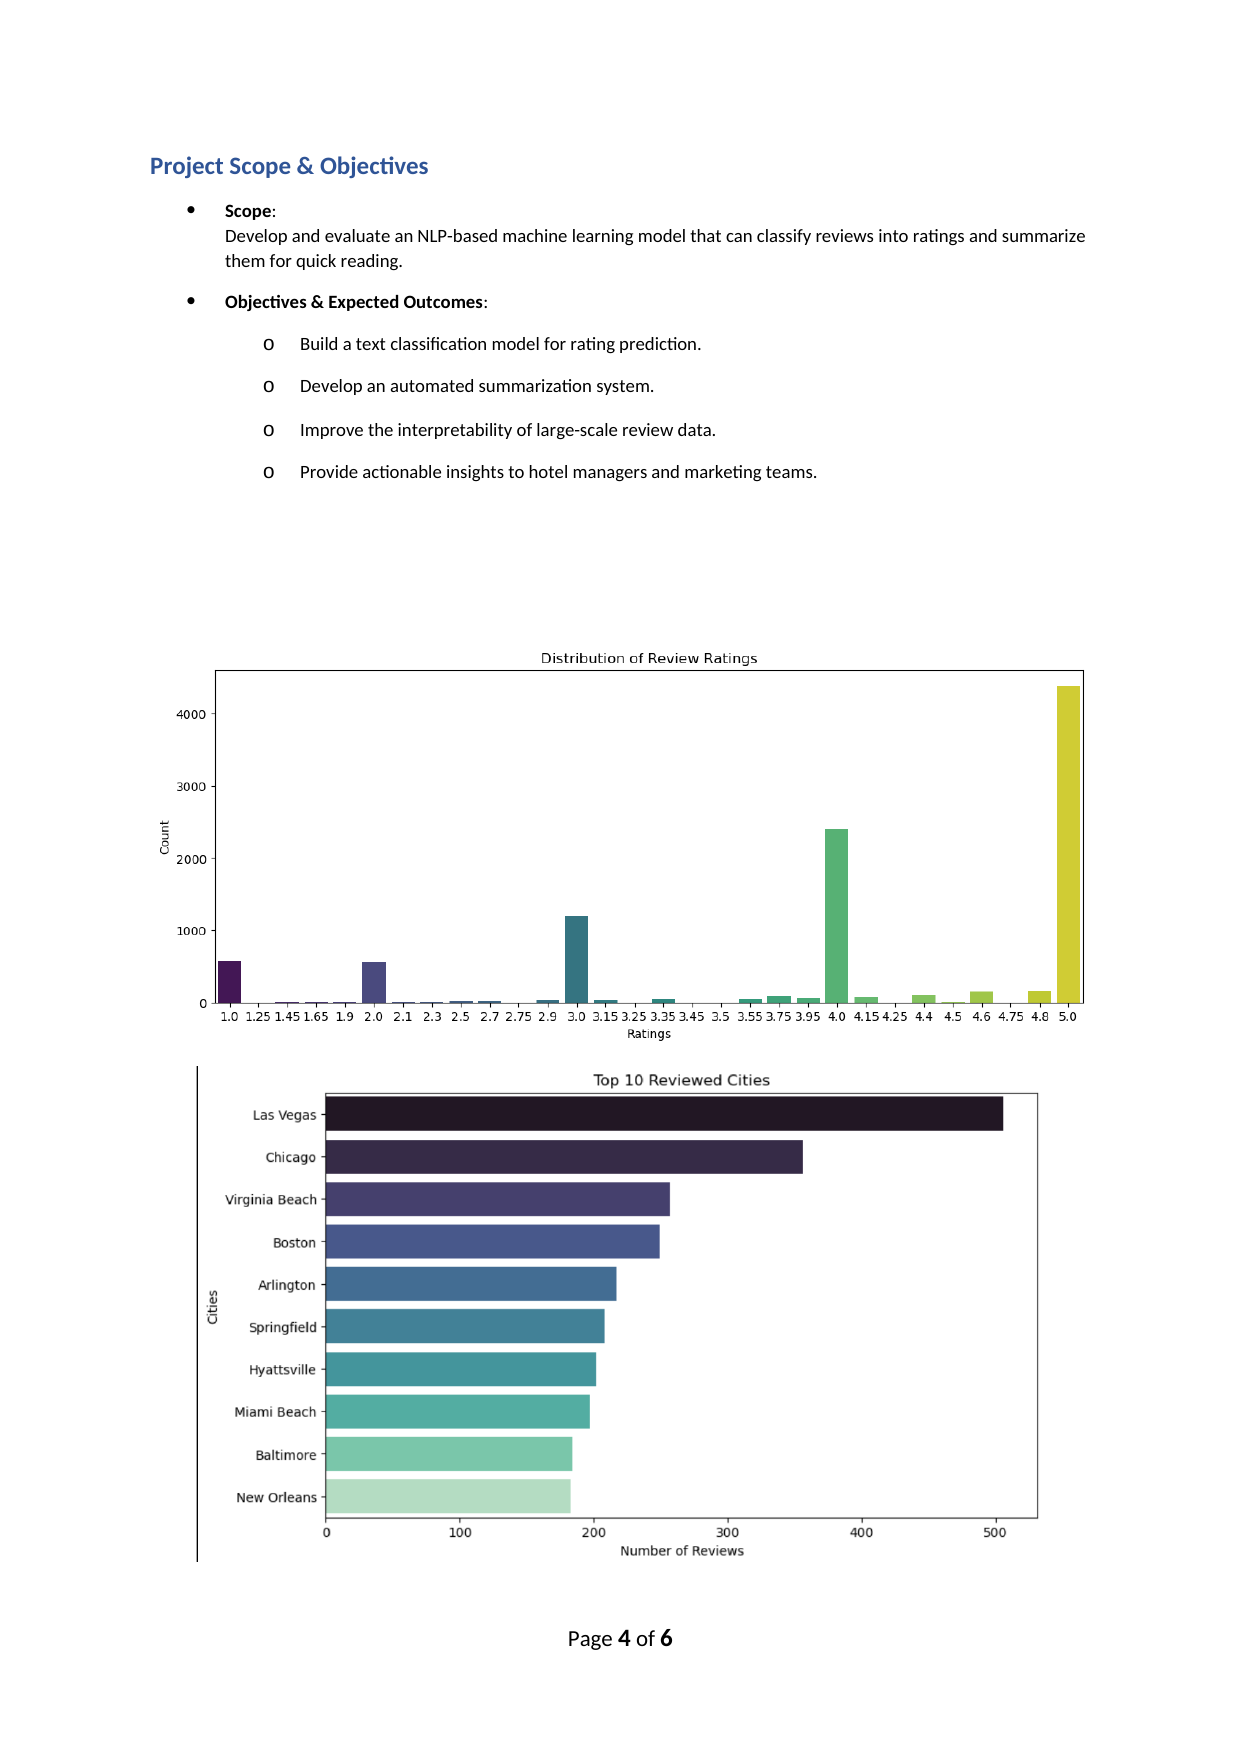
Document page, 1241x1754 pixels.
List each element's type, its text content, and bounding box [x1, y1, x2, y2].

text Project Scope & Objectives [150, 150, 1090, 181]
list Objectives & Expected Outcomes: [187, 290, 1090, 313]
list Develop an automated summarization system. [262, 375, 1090, 399]
list Provide actionable insights to hotel managers and marketing teams. [262, 461, 1090, 485]
list Scope: Develop and evaluate an NLP-based machine learning model that can classify reviews into ratings and summarize them for quick reading. [187, 199, 1090, 272]
picture [150, 644, 1091, 1048]
list Improve the interpretability of large-scale review data. [262, 418, 1090, 442]
picture [196, 1066, 1044, 1562]
list Build a text classification model for rating prediction. [262, 332, 1090, 356]
